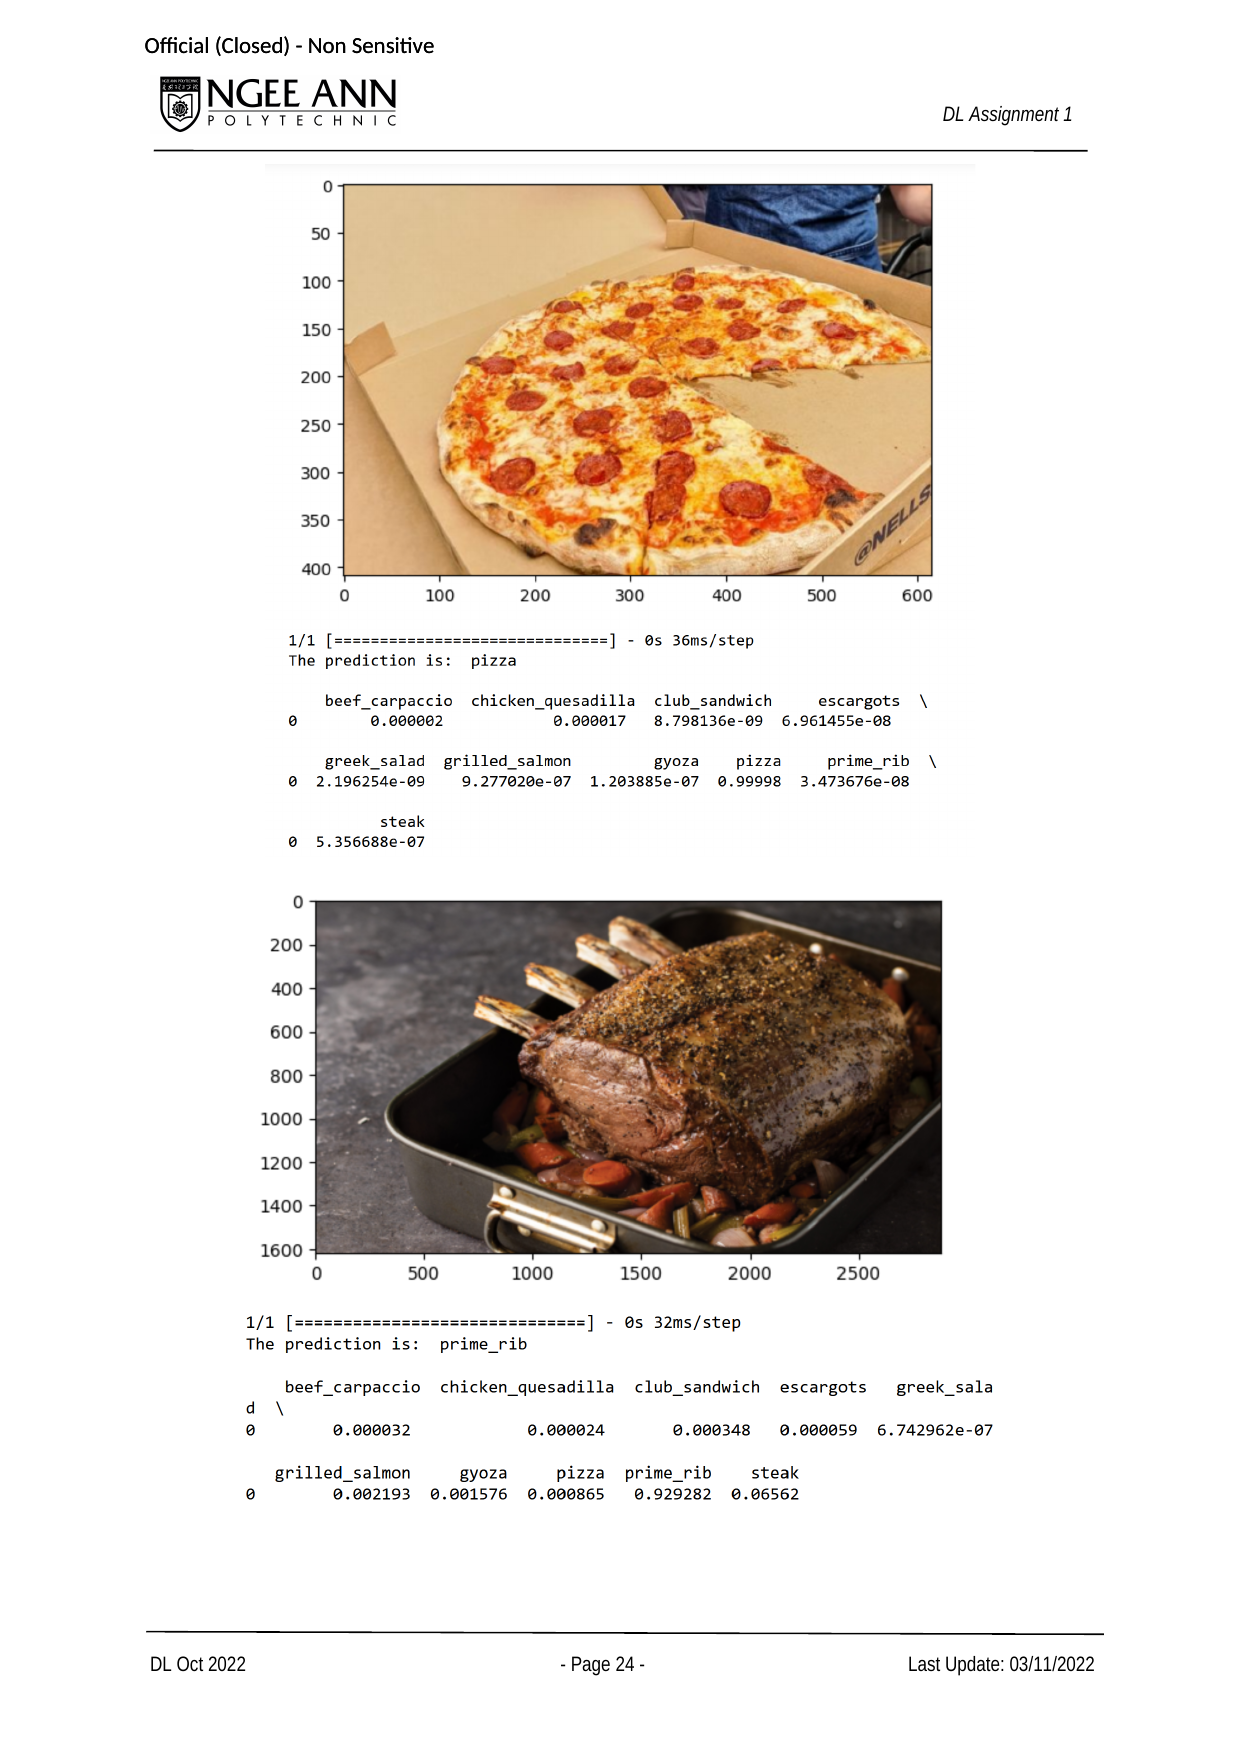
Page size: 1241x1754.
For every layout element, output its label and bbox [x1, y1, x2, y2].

picture [230, 886, 1011, 1520]
picture [265, 164, 976, 857]
picture [150, 75, 402, 134]
